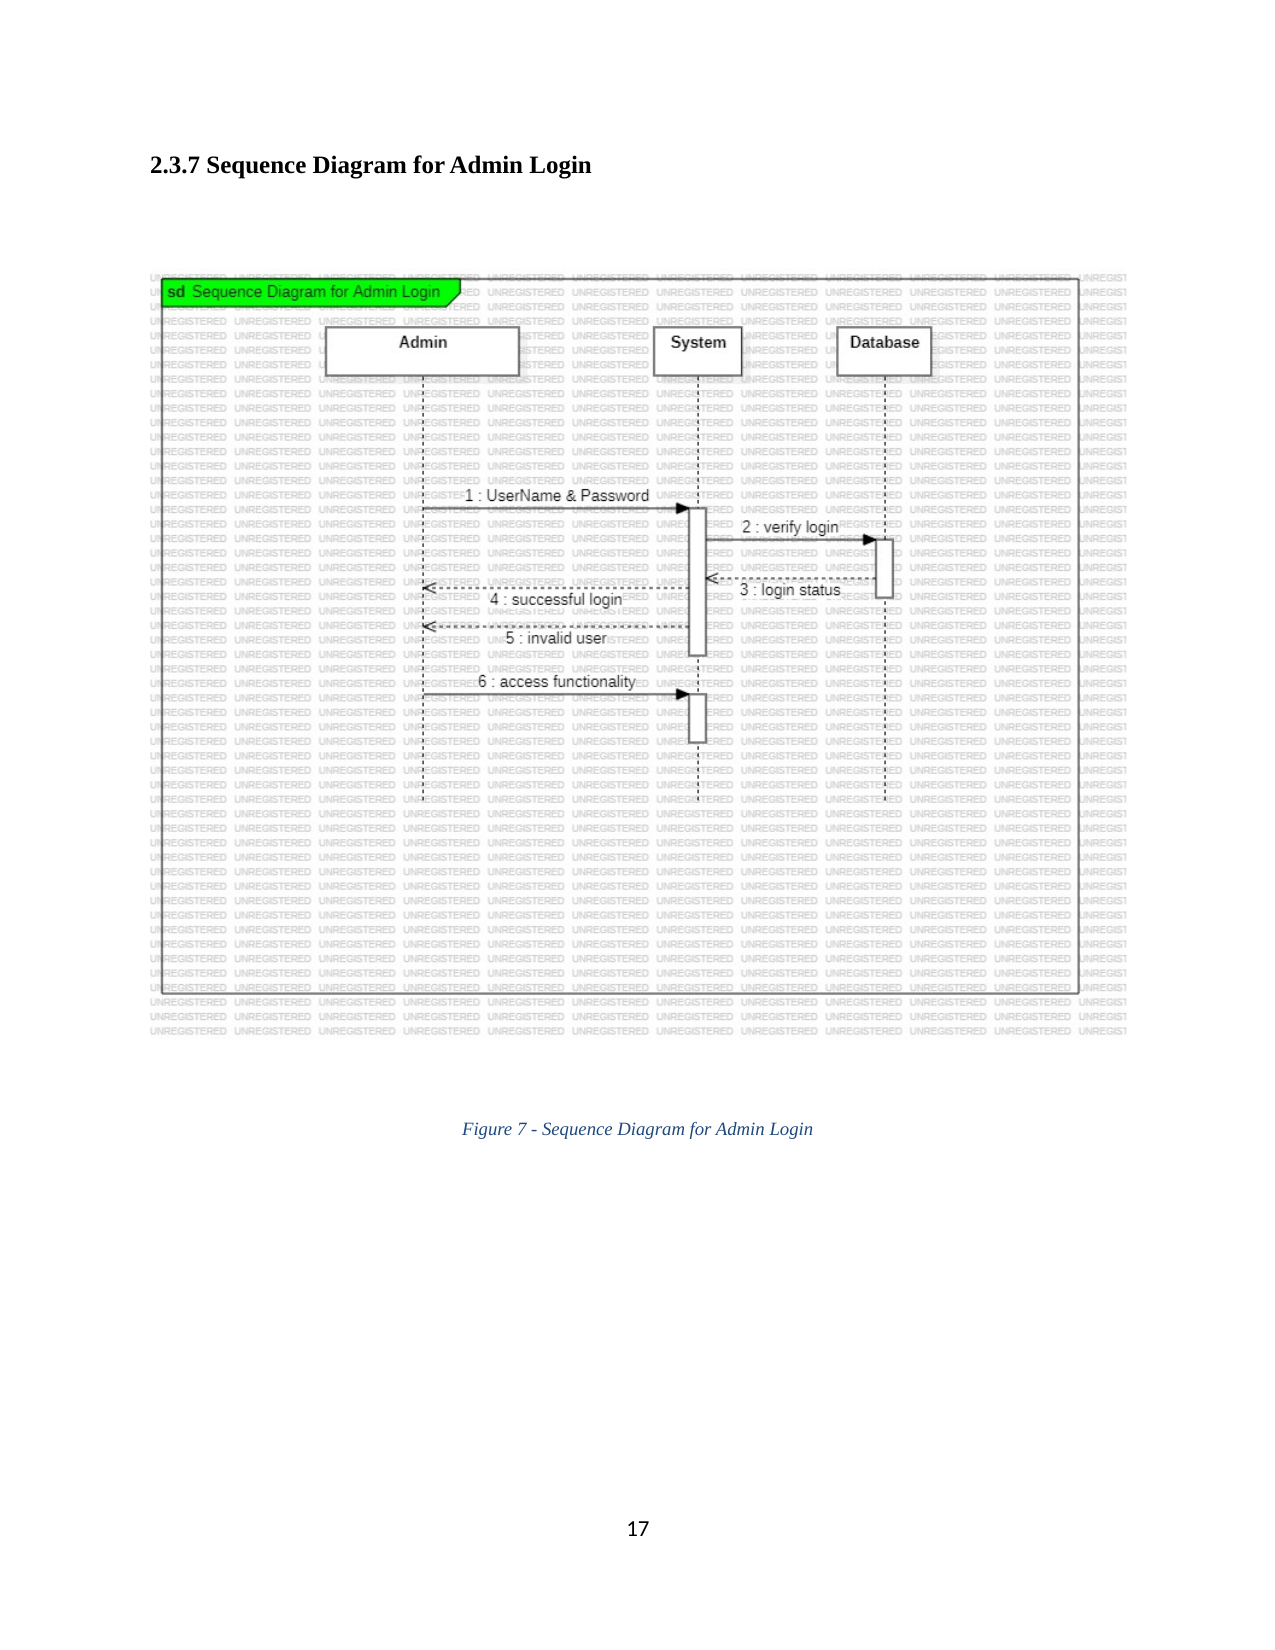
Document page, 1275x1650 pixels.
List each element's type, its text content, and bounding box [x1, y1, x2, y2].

text Figure 7 - Sequence Diagram for Admin Login [150, 1118, 1125, 1139]
picture [150, 268, 1127, 1042]
subtitle 2.3.7 Sequence Diagram for Admin Login [150, 150, 1130, 179]
